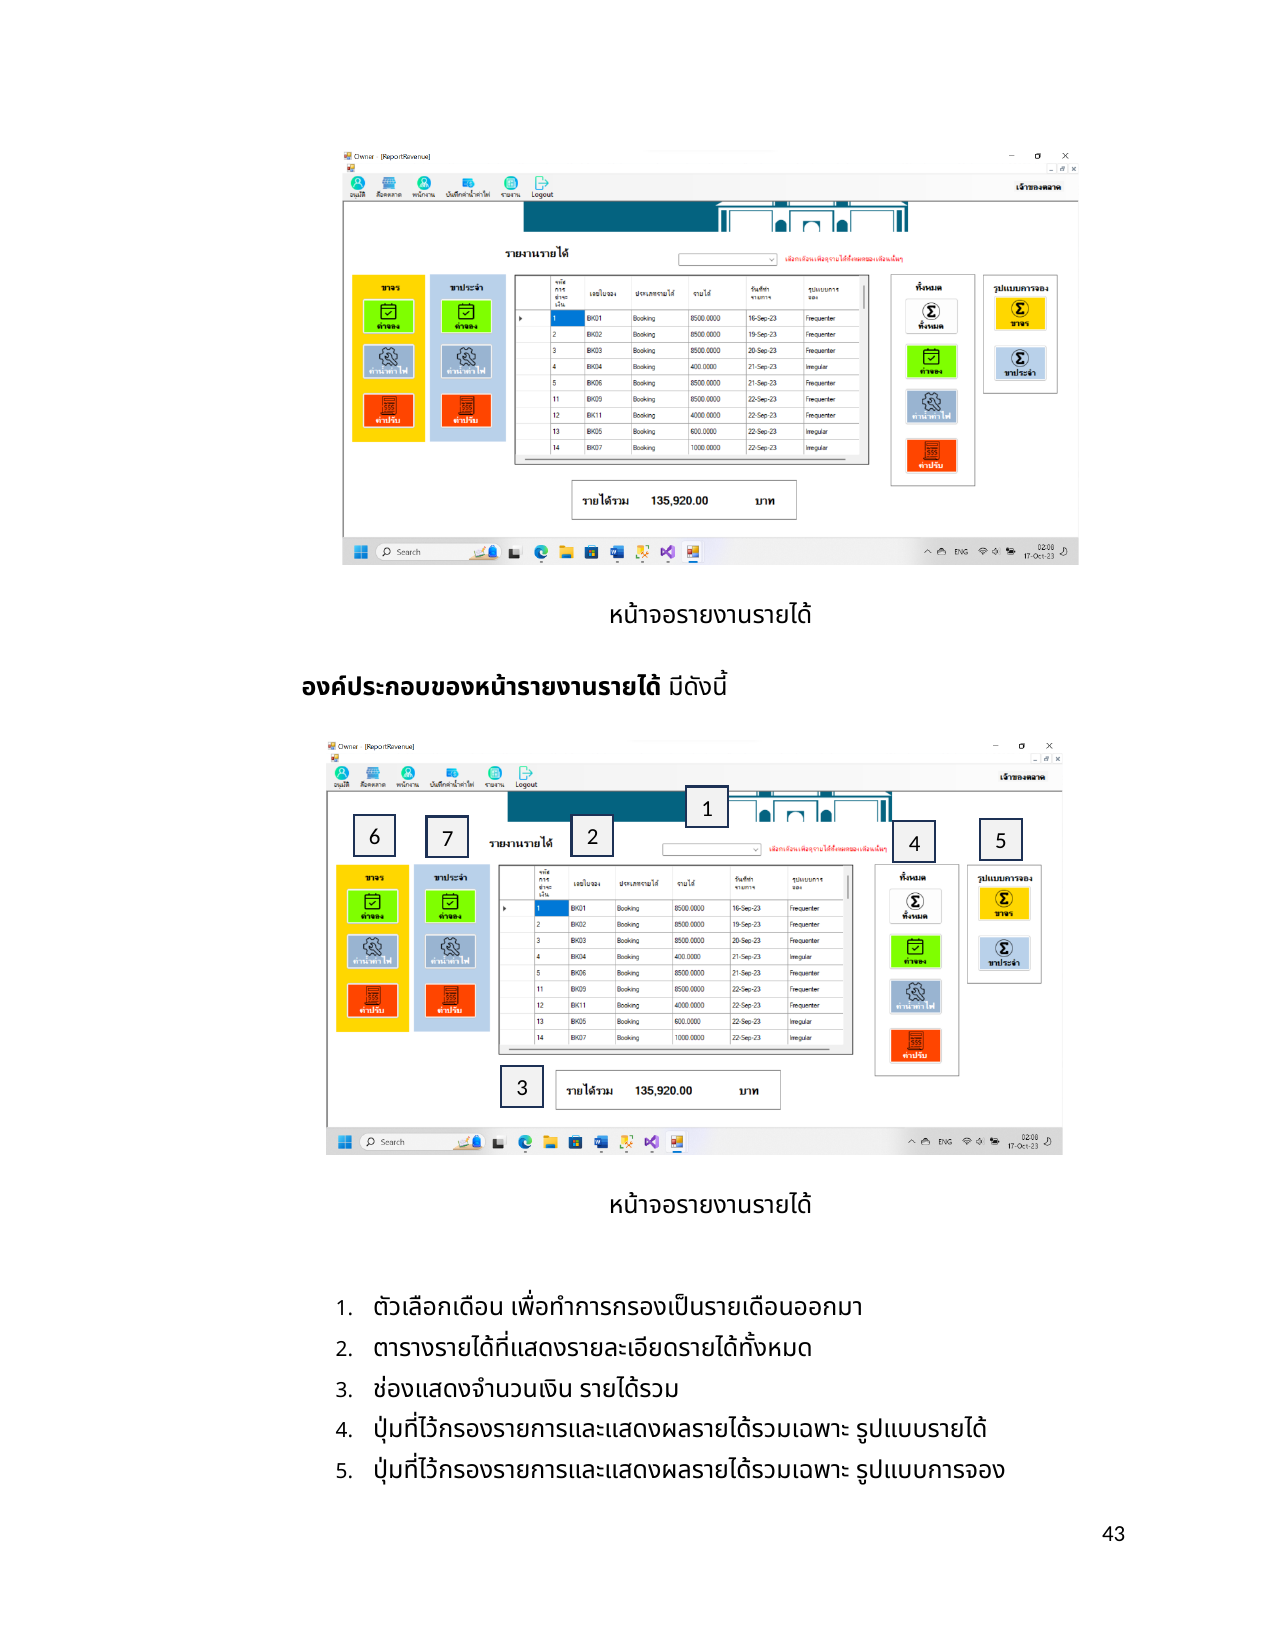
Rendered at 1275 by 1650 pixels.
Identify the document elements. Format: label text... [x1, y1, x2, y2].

list ช่องแสดงจำนวนเงิน รายได้รวม [335, 1370, 1125, 1408]
list ปุ่มที่ไว้กรองรายการและแสดงผลรายได้รวมเฉพาะ รูปแบบการจอง [335, 1452, 1125, 1490]
list ปุ่มที่ไว้กรองรายการและแสดงผลรายได้รวมเฉพาะ รูปแบบรายได้ [335, 1411, 1125, 1449]
picture [342, 150, 1079, 565]
list หน้าจอรายงานรายได้ [296, 1187, 1125, 1225]
list หน้าจอรายงานรายได้ [296, 597, 1125, 635]
list ตัวเลือกเดือน เพื่อทำการกรองเป็นรายเดือนออกมา [335, 1289, 1125, 1327]
list ตารางรายได้ที่แสดงรายละเอียดรายได้ทั้งหมด [335, 1329, 1125, 1367]
picture [326, 740, 1063, 1155]
list องค์ประกอบของหน้ารายงานรายได้ มีดังนี้ [263, 668, 1125, 706]
